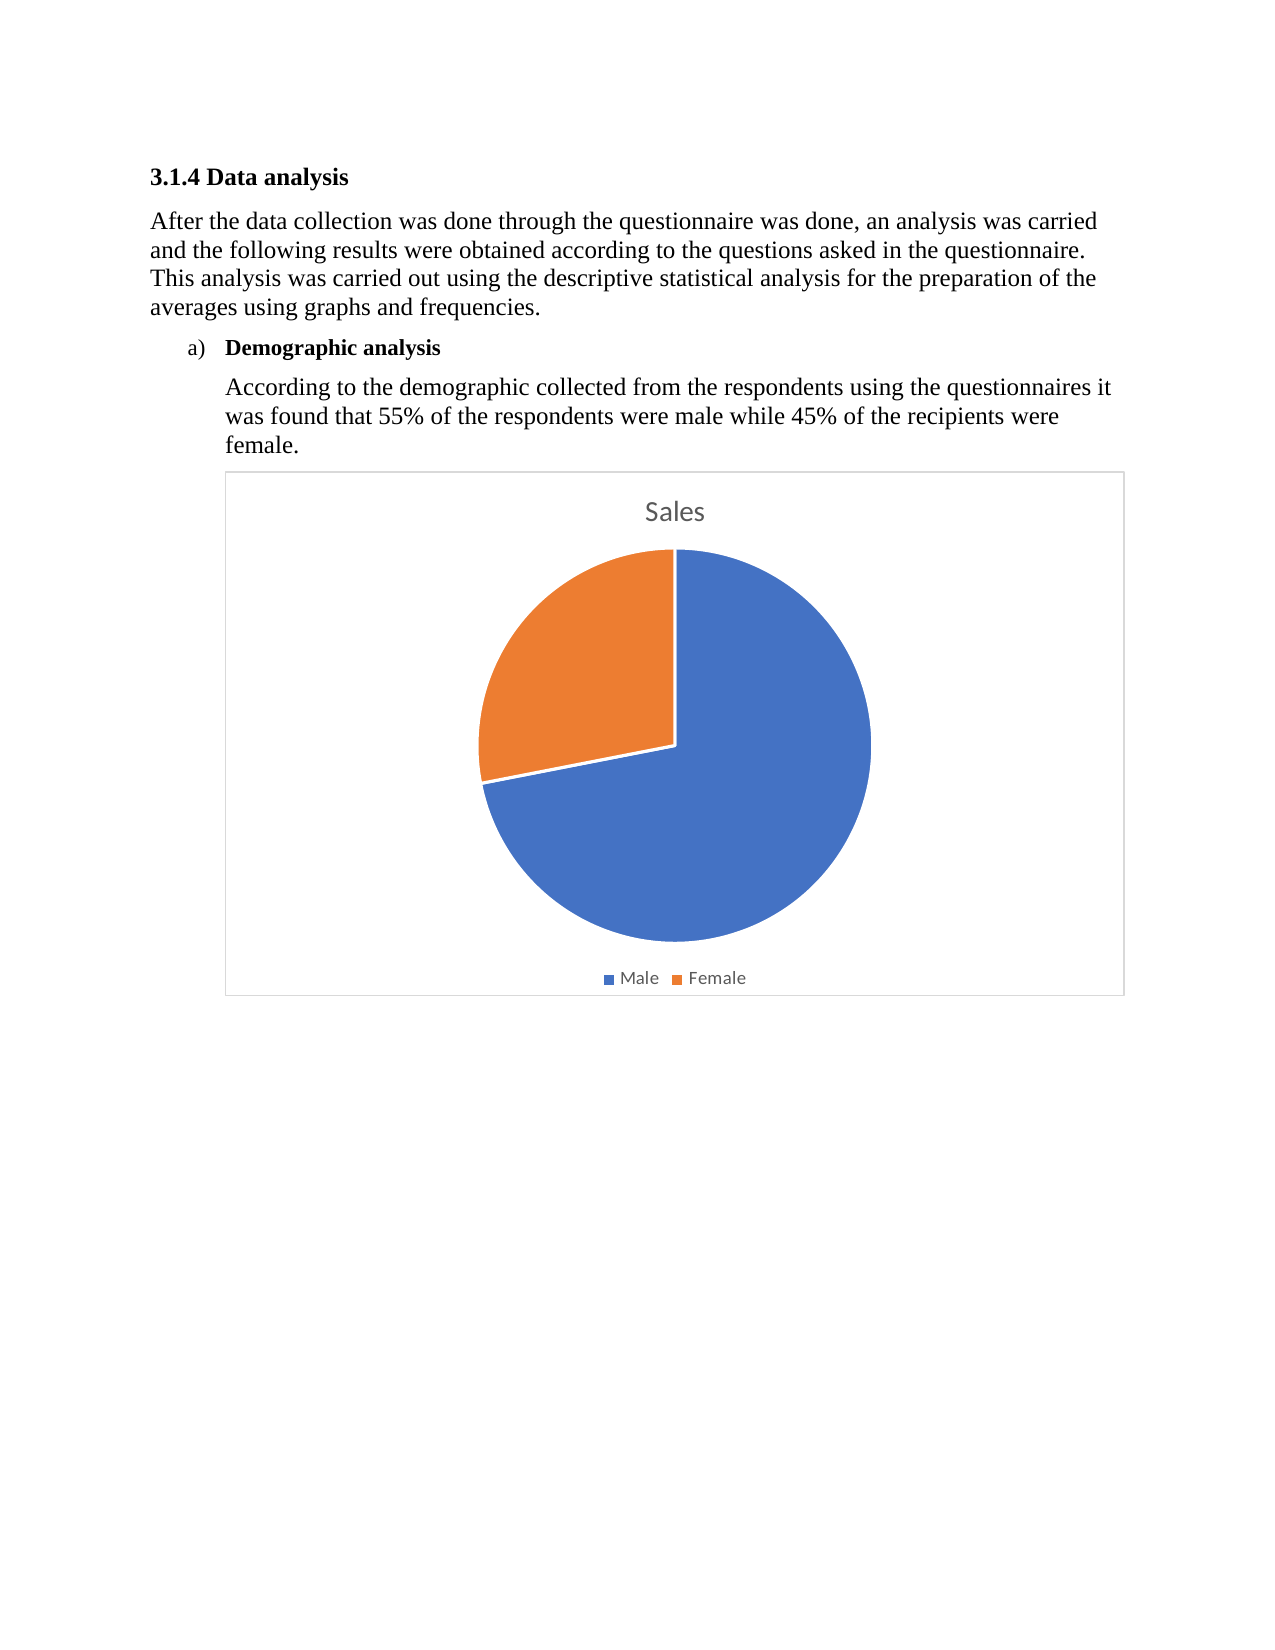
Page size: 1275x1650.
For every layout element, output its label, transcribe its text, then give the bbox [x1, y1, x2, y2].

subtitle 3.1.4 Data analysis [150, 162, 1125, 191]
text After the data collection was done through the questionnaire was done, an analysis was carried and the following results were obtained according to the questions asked in the questionnaire. This analysis was carried out using the descriptive statistical analysis for the preparation of the averages using graphs and frequencies. [150, 206, 1124, 321]
text According to the demographic collected from the respondents using the questionnaires it was found that 55% of the respondents were male while 45% of the recipients were female. [225, 372, 1124, 459]
list Demographic analysis [187, 333, 1125, 360]
